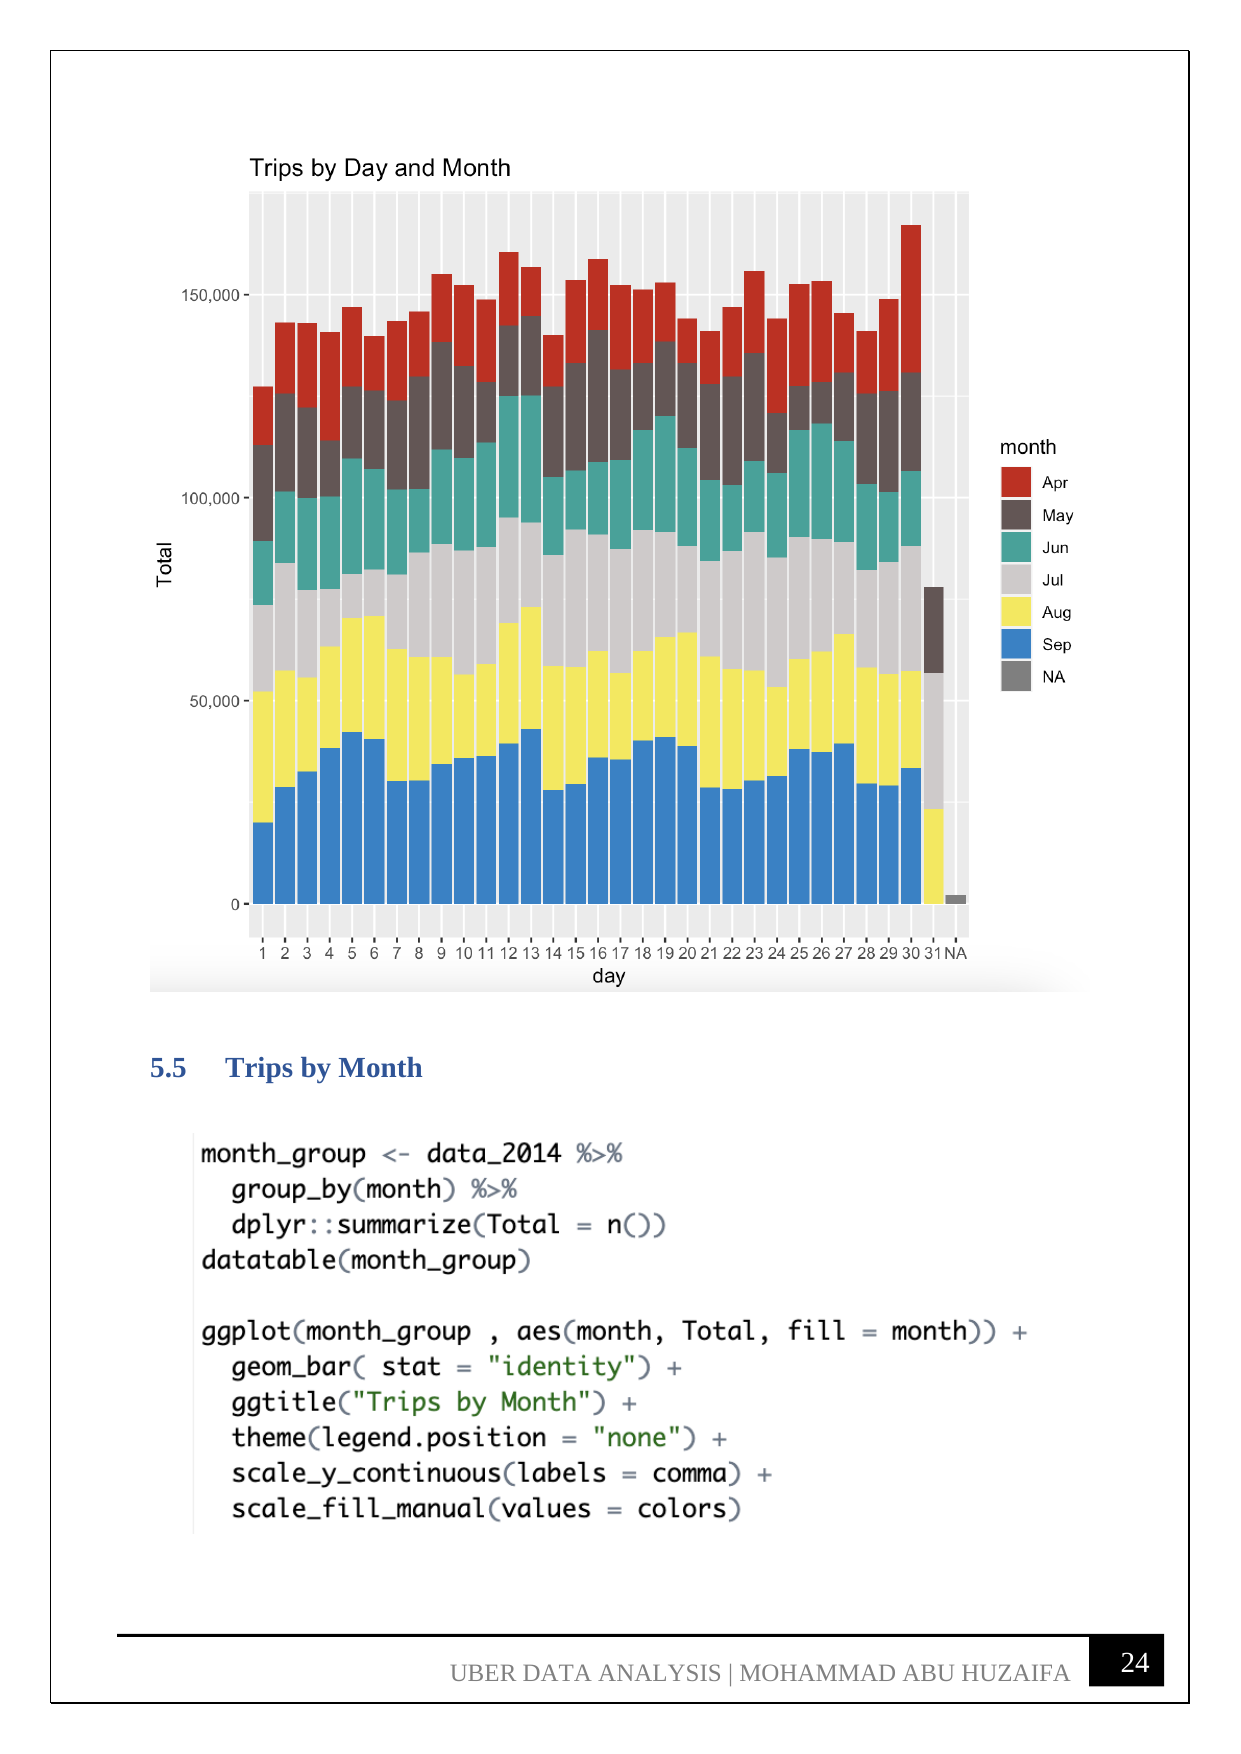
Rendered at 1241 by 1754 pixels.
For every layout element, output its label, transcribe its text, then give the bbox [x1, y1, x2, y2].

picture [192, 1133, 1047, 1534]
picture [150, 150, 1091, 992]
subtitle 5.5 Trips by Month [150, 1050, 1089, 1083]
